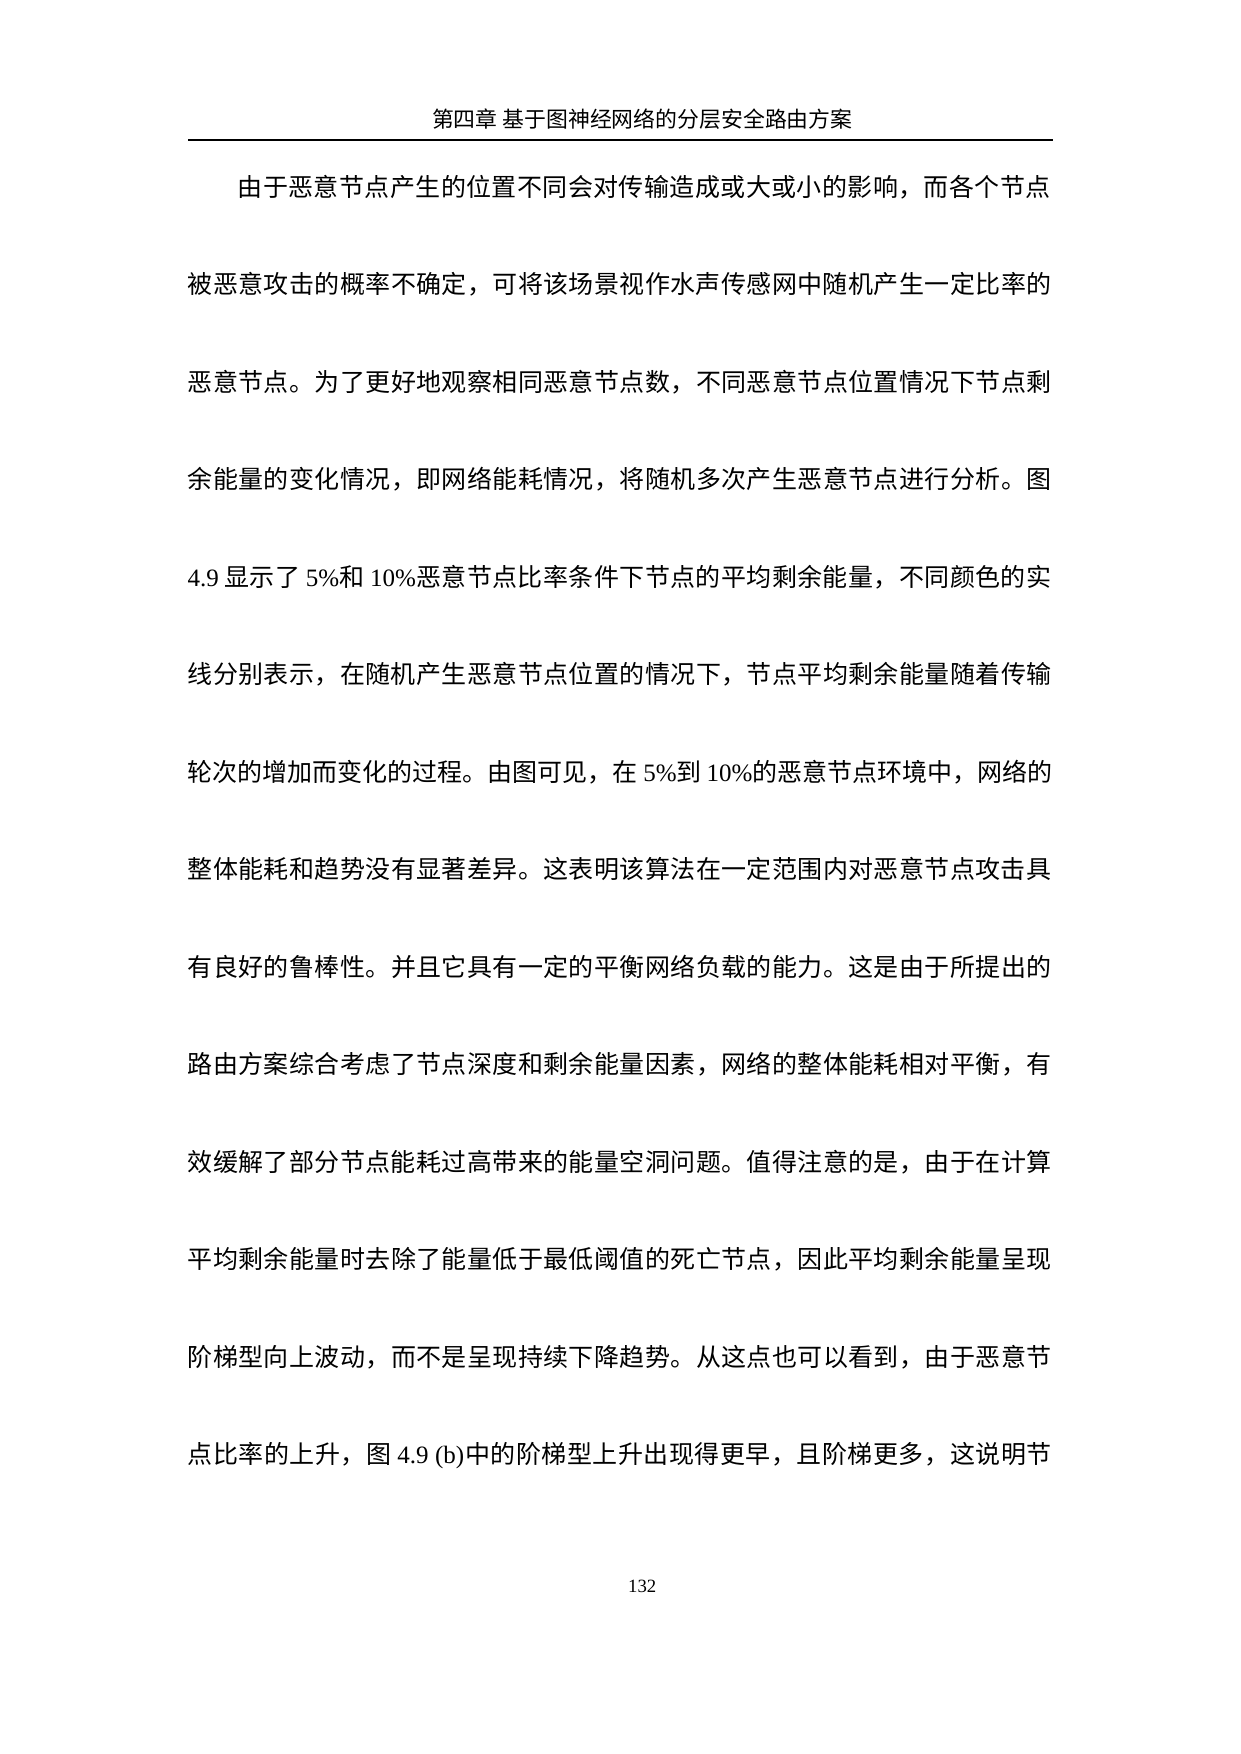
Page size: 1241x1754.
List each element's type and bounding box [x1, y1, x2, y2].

text [187, 153, 1053, 1485]
